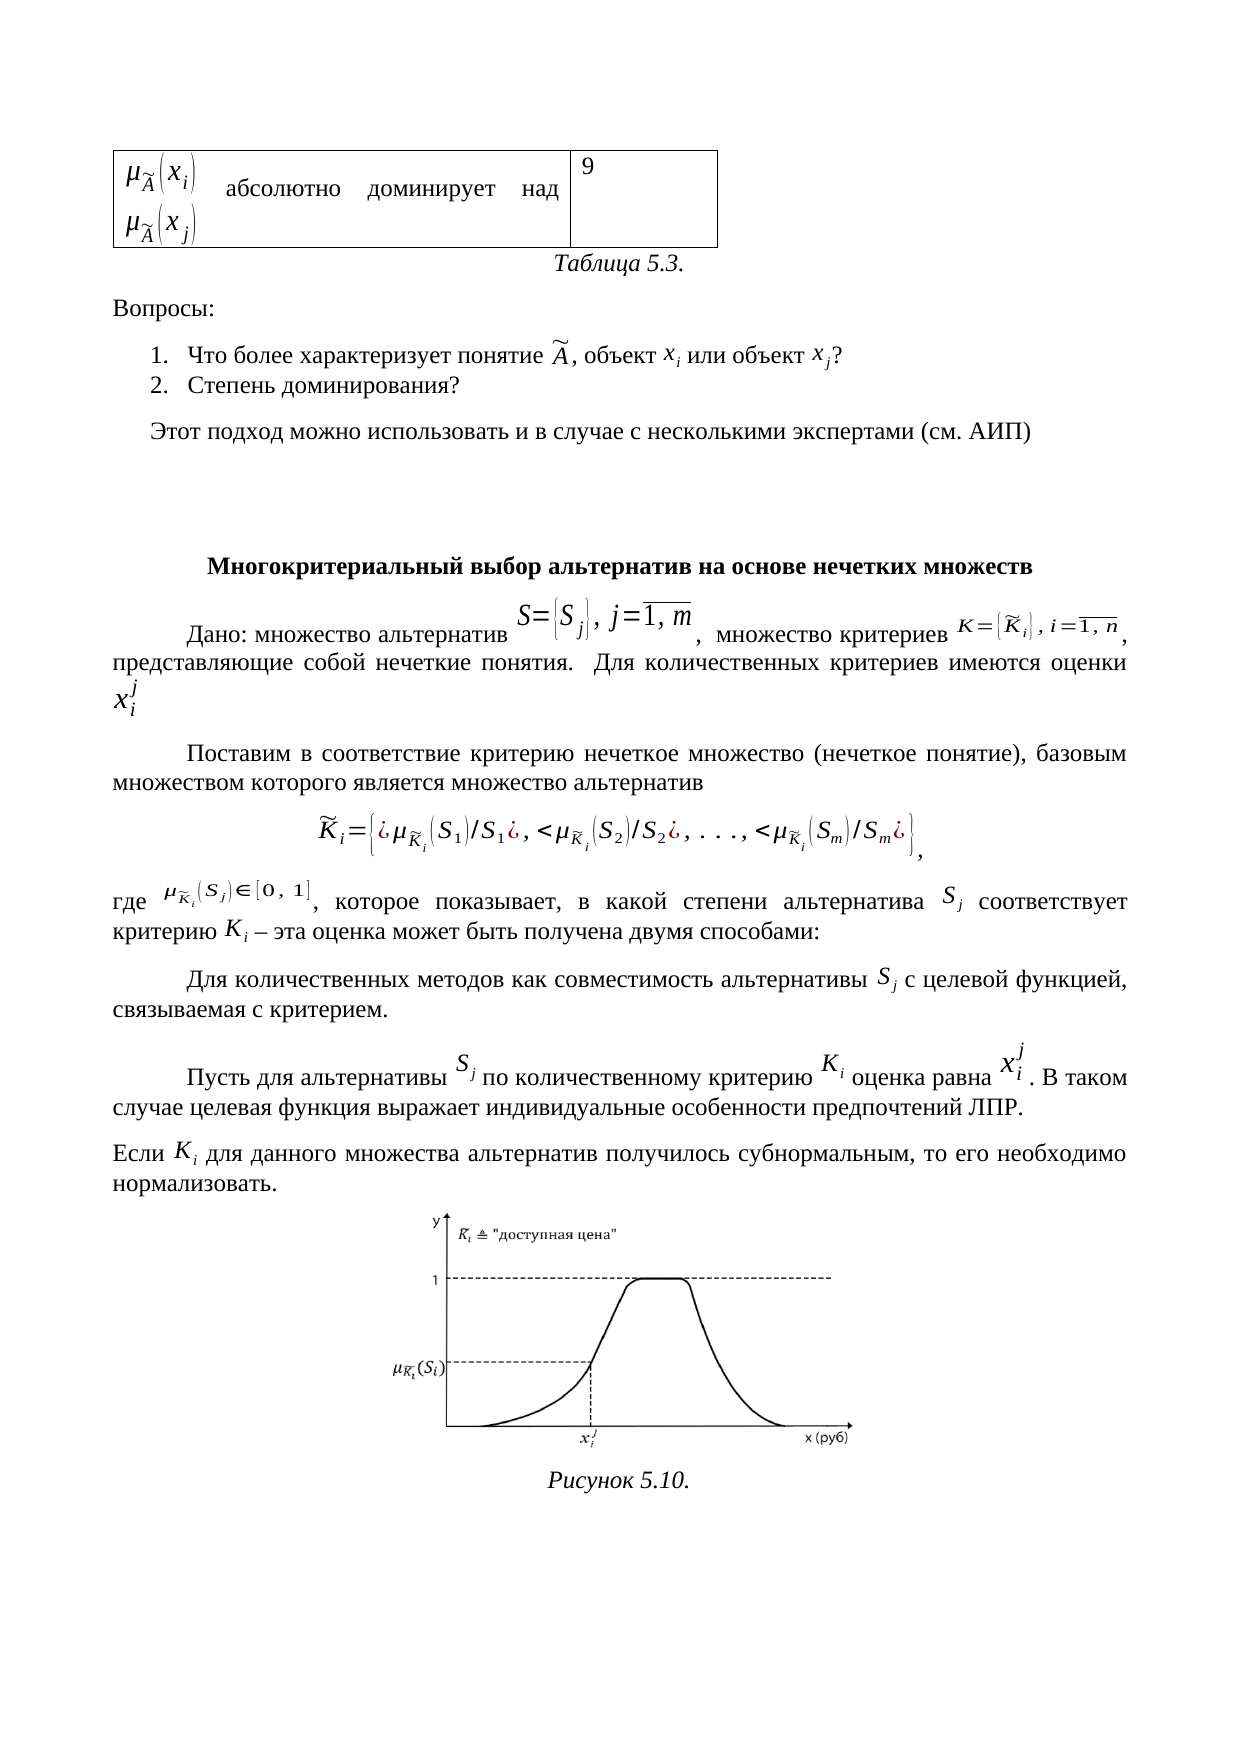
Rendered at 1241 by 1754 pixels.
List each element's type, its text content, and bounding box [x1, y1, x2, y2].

text Для количественных методов как совместимость альтернативы с целевой функцией, связываемая с критерием. [112, 963, 1128, 1023]
table_cell абсолютно доминирует над [114, 151, 570, 247]
table_cell 9 [571, 151, 717, 247]
text Таблица 5.3. [112, 248, 1128, 277]
text Многокритериальный выбор альтернатив на основе нечетких множеств [112, 551, 1128, 580]
text Дано: множество альтернатив , множество критериев , представляющие собой нечеткие понятия. Для количественных критериев имеются оценки [112, 597, 1128, 721]
text Этот подход можно использовать и в случае с несколькими экспертами (см. АИП) [112, 416, 1128, 444]
text Рисунок 5.10. [112, 1465, 1128, 1494]
text , [112, 812, 1128, 863]
list Что более характеризует понятие , объект или объект ? [150, 339, 1128, 370]
text Вопросы: [112, 293, 1128, 322]
text Поставим в соответствие критерию нечеткое множество (нечеткое понятие), базовым множеством которого является множество альтернатив [112, 738, 1128, 796]
text Если для данного множества альтернатив получилось субнормальным, то его необходимо нормализовать. [112, 1137, 1128, 1197]
text где , которое показывает, в какой степени альтернатива соответствует критерию – эта оценка может быть получена двумя способами: [112, 880, 1128, 946]
list Степень доминирования? [150, 370, 1128, 399]
text Пусть для альтернативы по количественному критерию оценка равна . В таком случае целевая функция выражает индивидуальные особенности предпочтений ЛПР. [112, 1039, 1128, 1120]
picture [387, 1213, 853, 1449]
